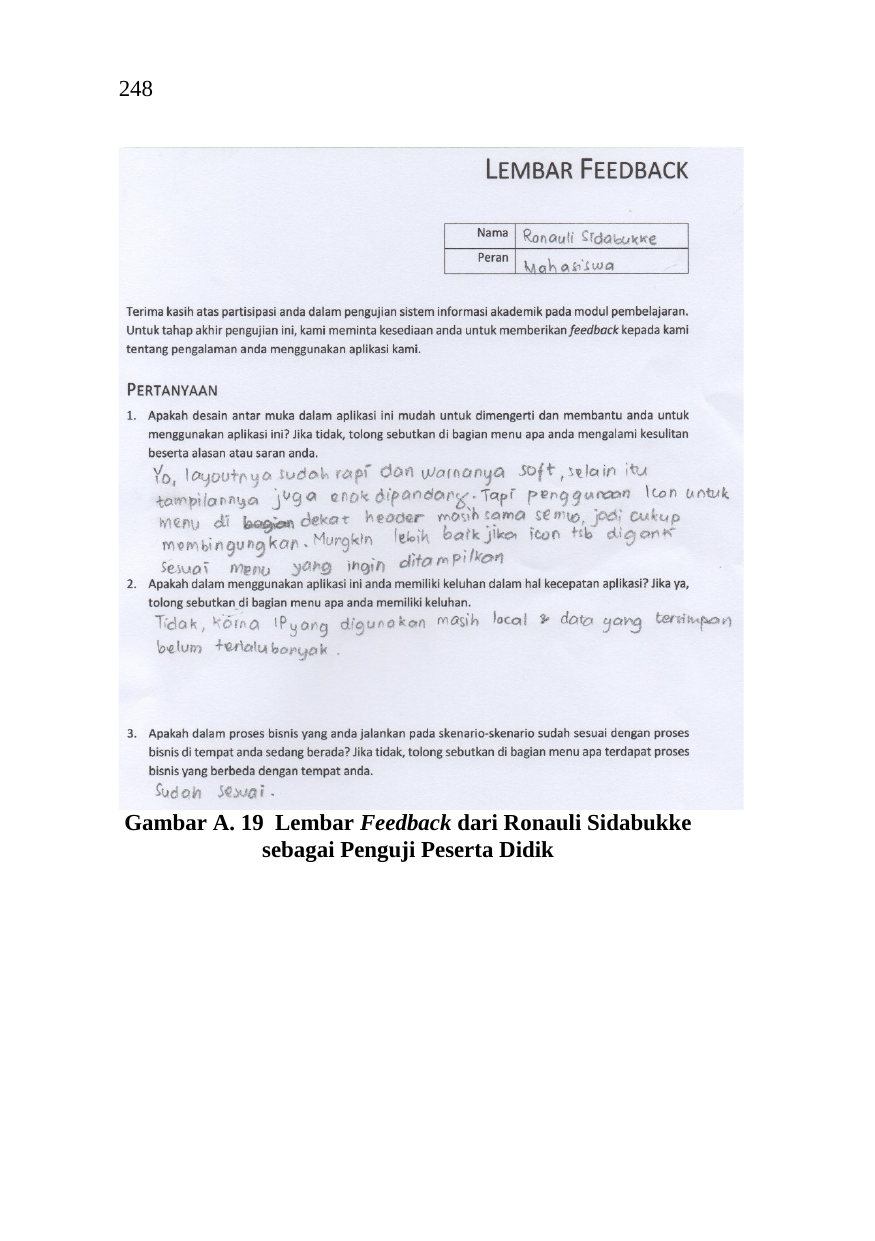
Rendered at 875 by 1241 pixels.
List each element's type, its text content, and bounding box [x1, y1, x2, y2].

picture [118, 147, 744, 810]
